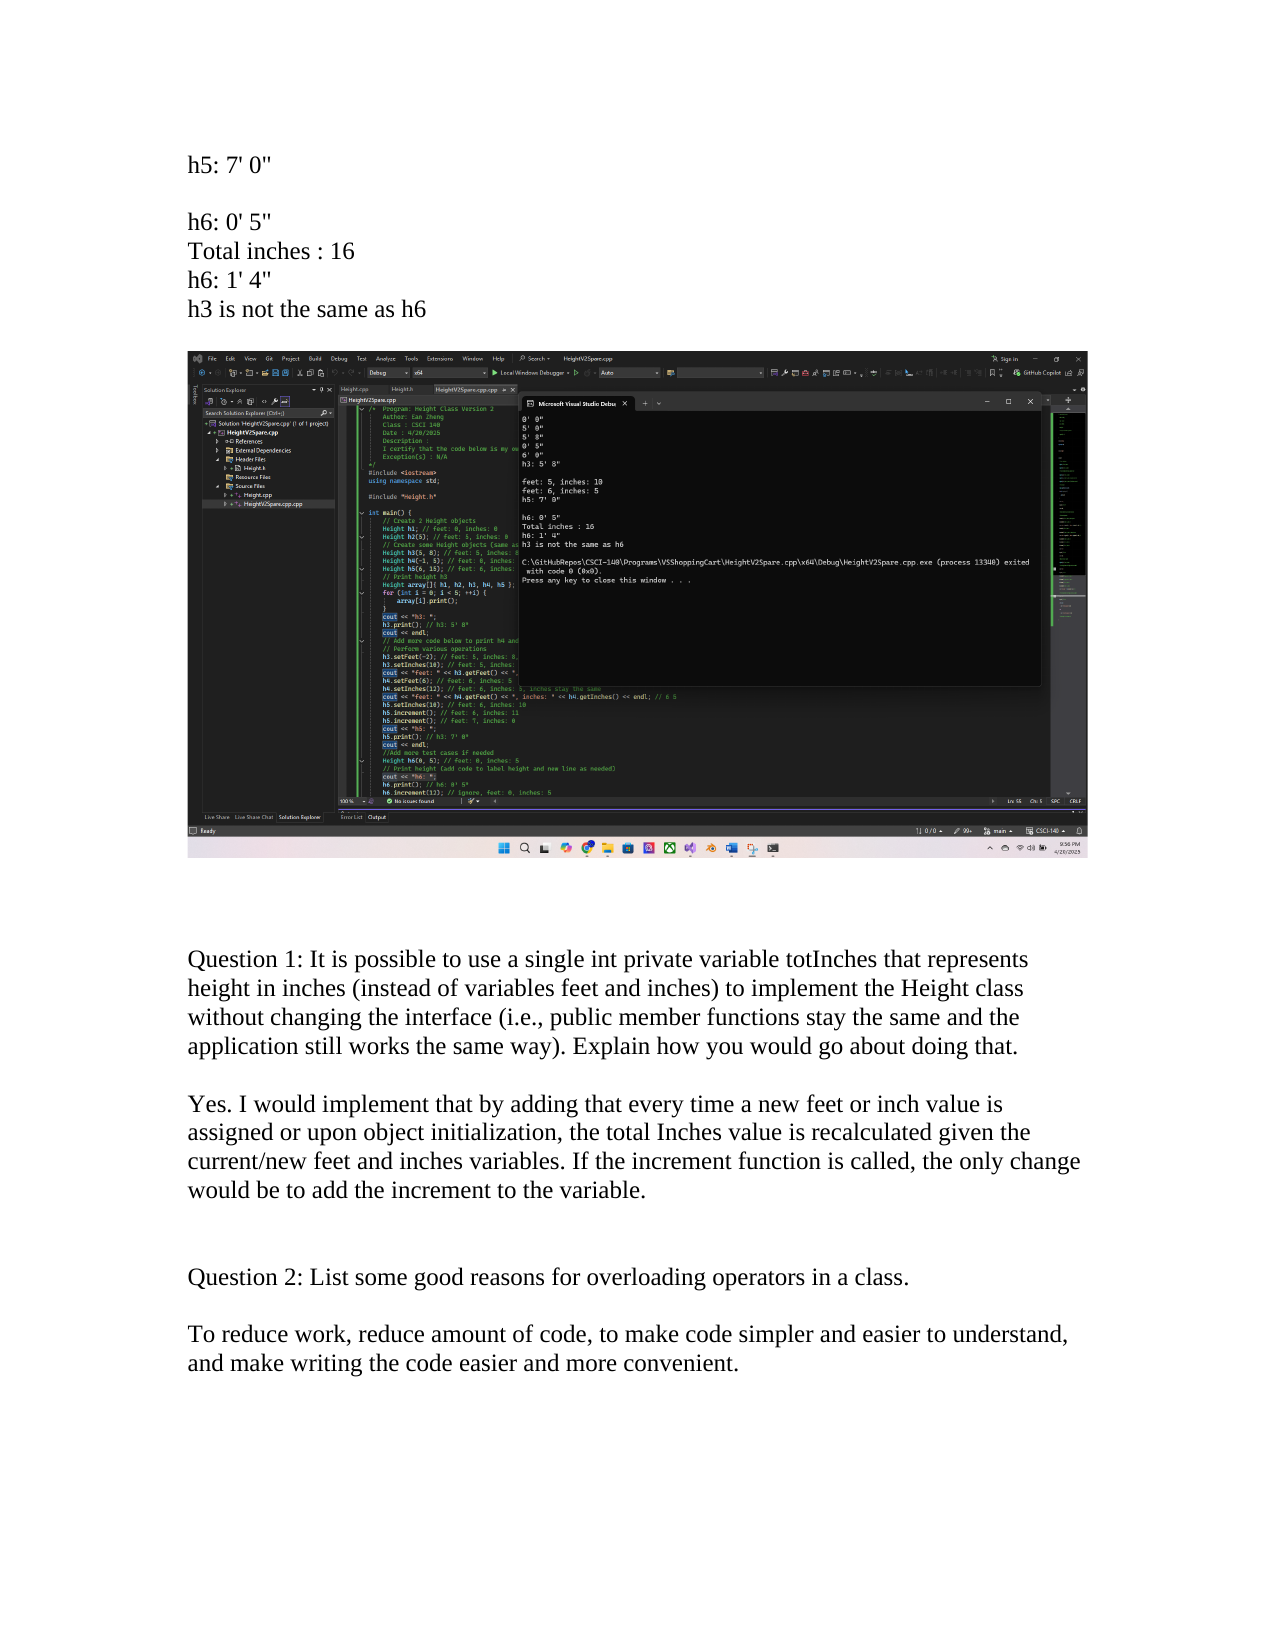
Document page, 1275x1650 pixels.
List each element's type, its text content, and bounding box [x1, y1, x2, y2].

text h3 is not the same as h6 [187, 294, 1087, 322]
text Total inches : 16 [187, 236, 1087, 265]
text To reduce work, reduce amount of code, to make code simpler and easier to understand, and make writing the code easier and more convenient. [187, 1319, 1087, 1377]
text Yes. I would implement that by adding that every time a new feet or inch value is assigned or upon object initialization, the total Inches value is recalculated given the current/new feet and inches variables. If the increment function is called, the only change would be to add the increment to the variable. [187, 1089, 1087, 1204]
text h5: 7' 0" [187, 150, 1087, 179]
text h6: 0' 5" [187, 207, 1087, 236]
text Question 2: List some good reasons for overloading operators in a class. [187, 1233, 1087, 1290]
text h6: 1' 4" [187, 265, 1087, 294]
picture [187, 351, 1088, 858]
text Question 1: It is possible to use a single int private variable totInches that represents height in inches (instead of variables feet and inches) to implement the Height class without changing the interface (i.e., public member functions stay the same and the application still works the same way). Explain how you would go about doing that. [187, 944, 1087, 1059]
